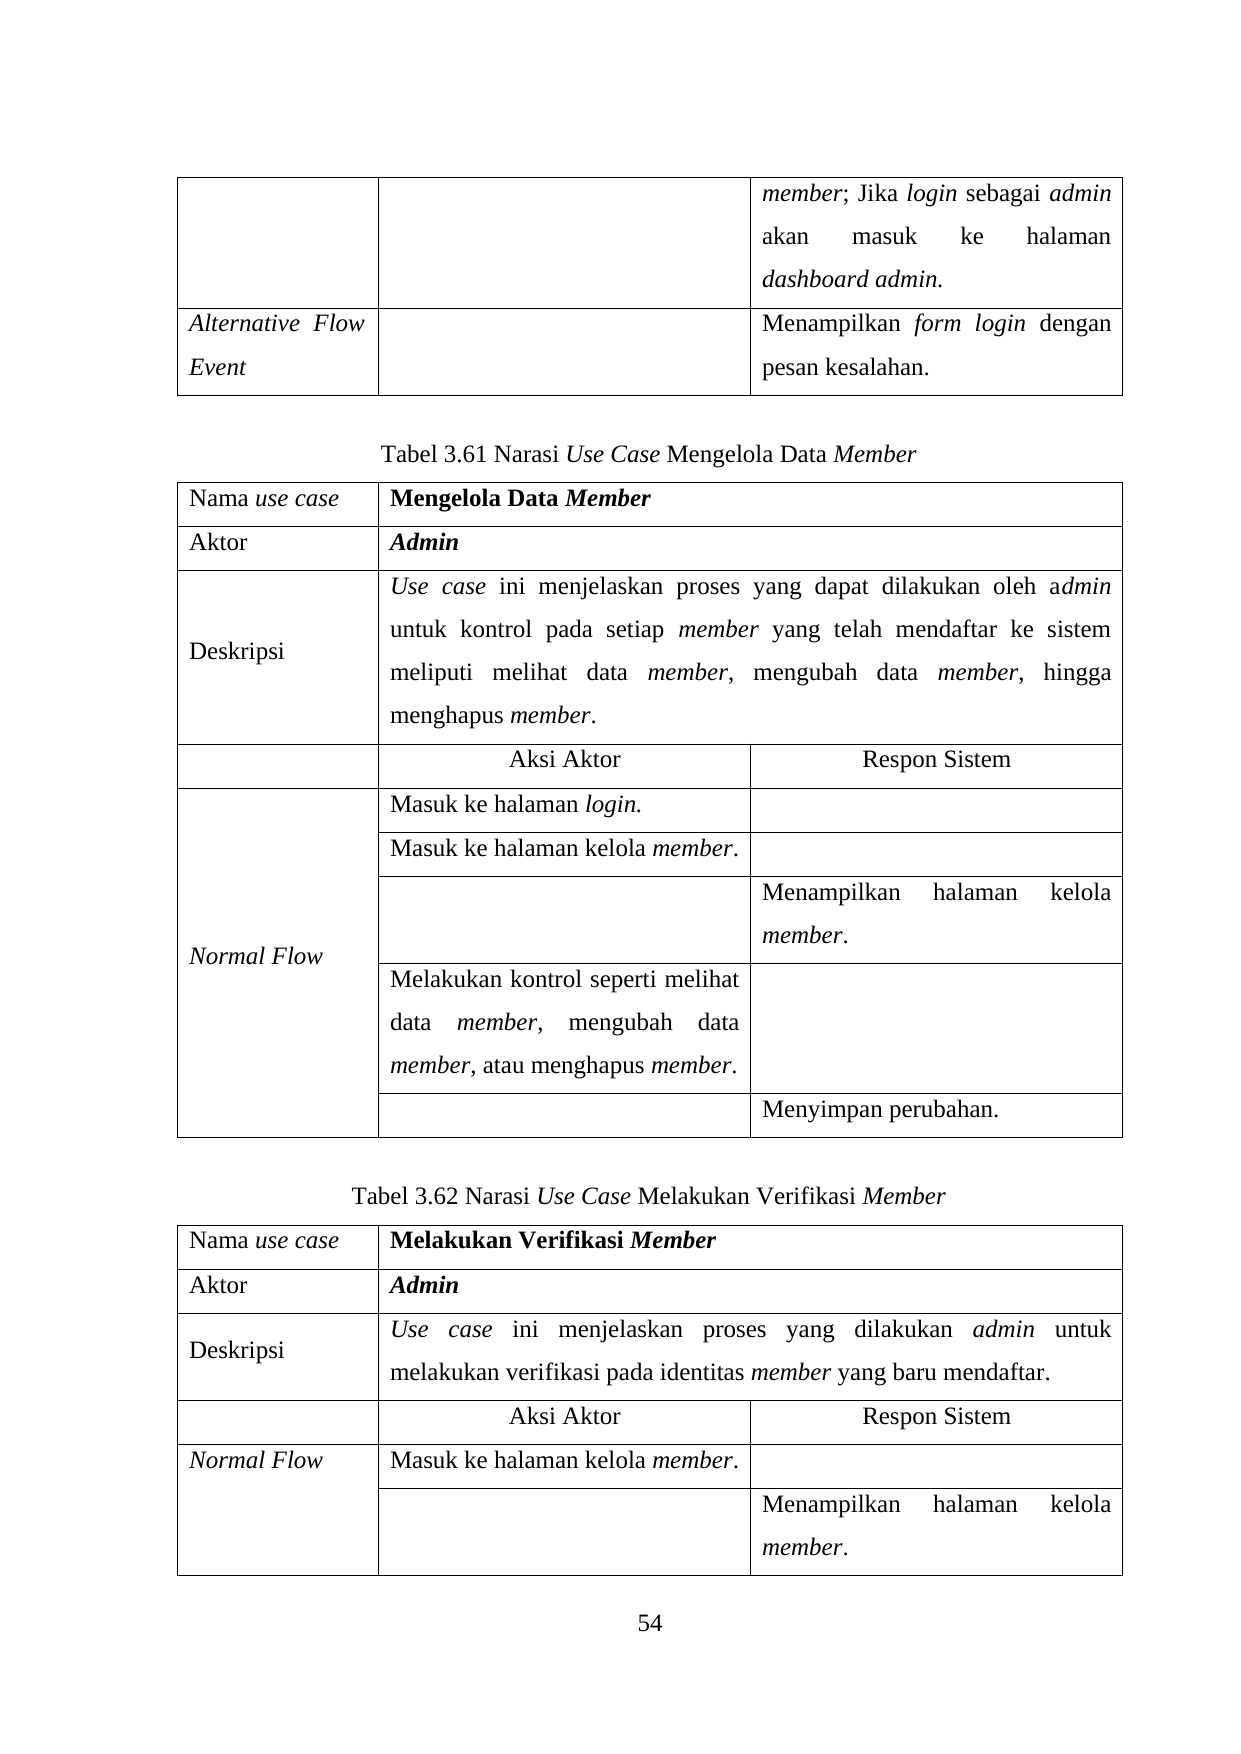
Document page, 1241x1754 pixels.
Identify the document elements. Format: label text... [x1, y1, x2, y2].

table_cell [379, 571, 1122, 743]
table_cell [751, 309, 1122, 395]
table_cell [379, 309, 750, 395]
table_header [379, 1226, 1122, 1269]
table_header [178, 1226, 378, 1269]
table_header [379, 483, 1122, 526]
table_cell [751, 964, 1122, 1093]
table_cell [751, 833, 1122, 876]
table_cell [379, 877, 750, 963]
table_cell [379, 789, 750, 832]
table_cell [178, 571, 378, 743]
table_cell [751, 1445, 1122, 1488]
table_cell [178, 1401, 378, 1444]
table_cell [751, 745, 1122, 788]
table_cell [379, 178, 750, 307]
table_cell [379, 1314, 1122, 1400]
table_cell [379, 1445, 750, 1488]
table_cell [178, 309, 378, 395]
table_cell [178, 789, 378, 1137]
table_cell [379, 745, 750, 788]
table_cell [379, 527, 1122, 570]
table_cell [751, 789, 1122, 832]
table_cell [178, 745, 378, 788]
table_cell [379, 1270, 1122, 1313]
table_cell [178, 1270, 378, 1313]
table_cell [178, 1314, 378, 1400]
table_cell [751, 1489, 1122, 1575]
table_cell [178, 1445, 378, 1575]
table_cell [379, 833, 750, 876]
text Tabel 3.61 Narasi Use Case Mengelola Data Member [177, 439, 1122, 468]
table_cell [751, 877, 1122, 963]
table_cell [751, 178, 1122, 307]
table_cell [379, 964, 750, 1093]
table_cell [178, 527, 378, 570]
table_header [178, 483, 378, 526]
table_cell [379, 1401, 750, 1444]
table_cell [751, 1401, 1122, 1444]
text Tabel 3.62 Narasi Use Case Melakukan Verifikasi Member [177, 1181, 1122, 1210]
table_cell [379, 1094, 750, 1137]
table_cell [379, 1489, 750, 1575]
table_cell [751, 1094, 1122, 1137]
